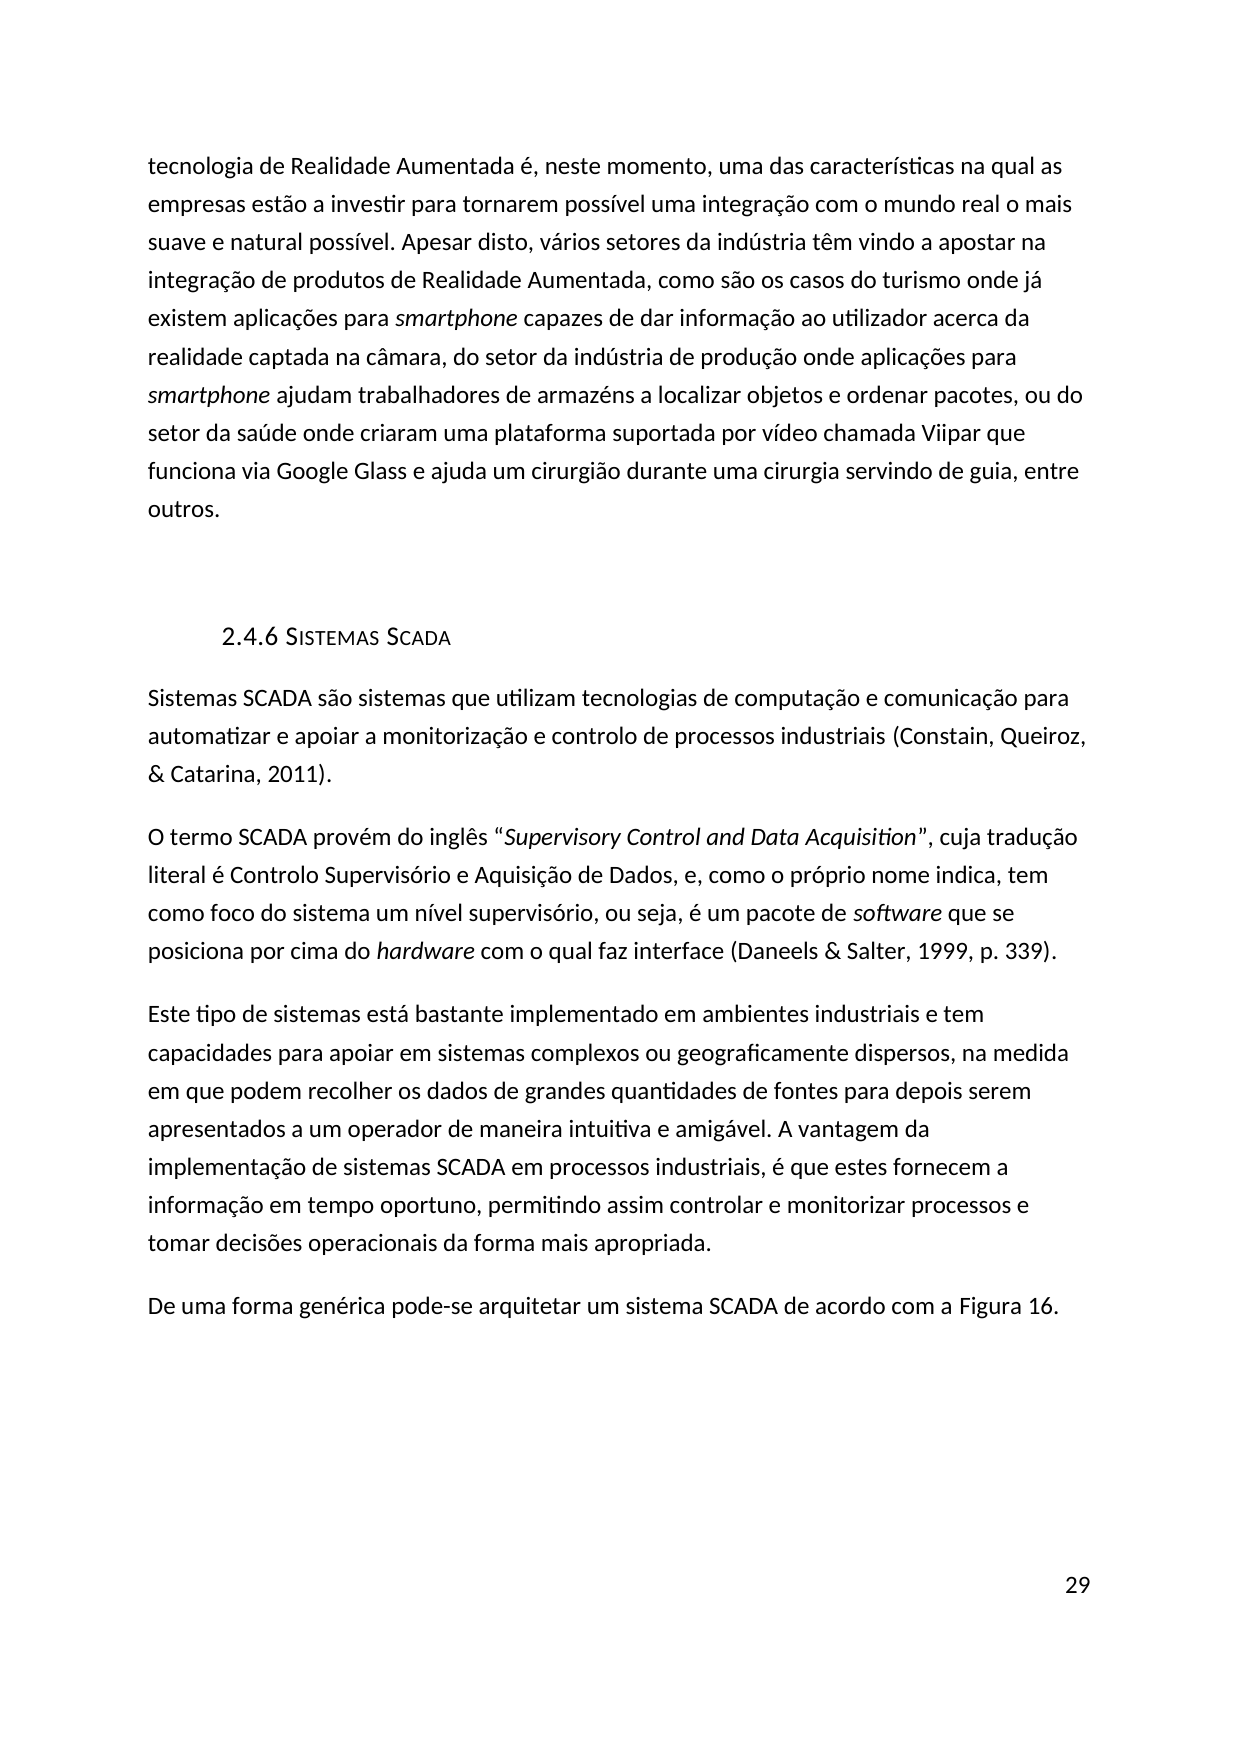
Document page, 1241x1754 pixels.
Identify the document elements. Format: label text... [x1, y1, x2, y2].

text De uma forma genérica pode-se arquitetar um sistema SCADA de acordo com a Figura 16. [148, 1290, 1090, 1321]
text Sistemas SCADA são sistemas que utilizam tecnologias de computação e comunicação para automatizar e apoiar a monitorização e controlo de processos industriais (Constain, Queiroz, & Catarina, 2011). [148, 682, 1090, 788]
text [148, 150, 1090, 524]
subtitle 2.4.6 Sistemas Scada [148, 619, 1090, 652]
text Este tipo de sistemas está bastante implementado em ambientes industriais e tem capacidades para apoiar em sistemas complexos ou geograficamente dispersos, na medida em que podem recolher os dados de grandes quantidades de fontes para depois serem apresentados a um operador de maneira intuitiva e amigável. A vantagem da implementação de sistemas SCADA em processos industriais, é que estes fornecem a informação em tempo oportuno, permitindo assim controlar e monitorizar processos e tomar decisões operacionais da forma mais apropriada. [148, 998, 1090, 1258]
text O termo SCADA provém do inglês “Supervisory Control and Data Acquisition”, cuja tradução literal é Controlo Supervisório e Aquisição de Dados, e, como o próprio nome indica, tem como foco do sistema um nível supervisório, ou seja, é um pacote de software que se posiciona por cima do hardware com o qual faz interface (Daneels & Salter, 1999, p. 339). [148, 821, 1090, 966]
